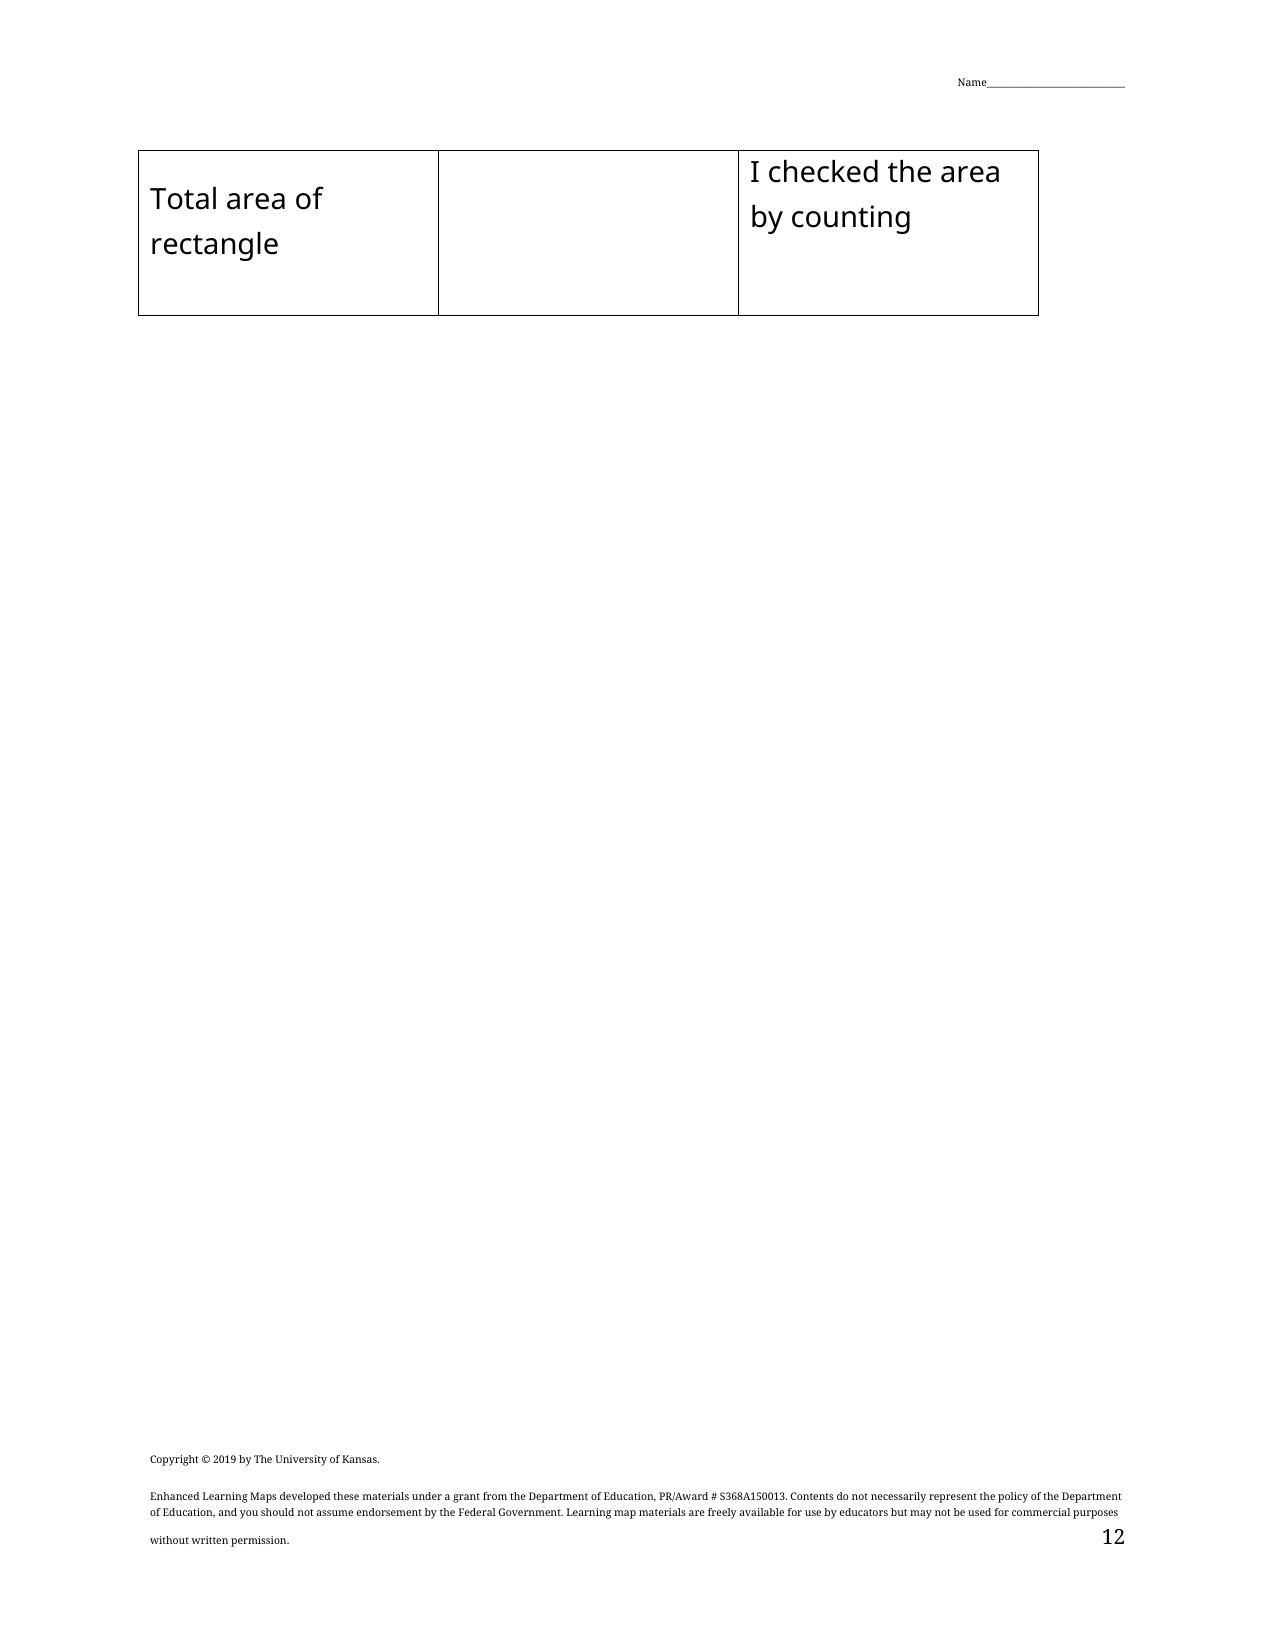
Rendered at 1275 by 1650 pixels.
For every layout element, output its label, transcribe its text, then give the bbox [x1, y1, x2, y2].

table_cell I checked the area by counting [739, 151, 1038, 315]
table_cell Total area of rectangle [139, 151, 438, 315]
table_cell [439, 151, 738, 315]
